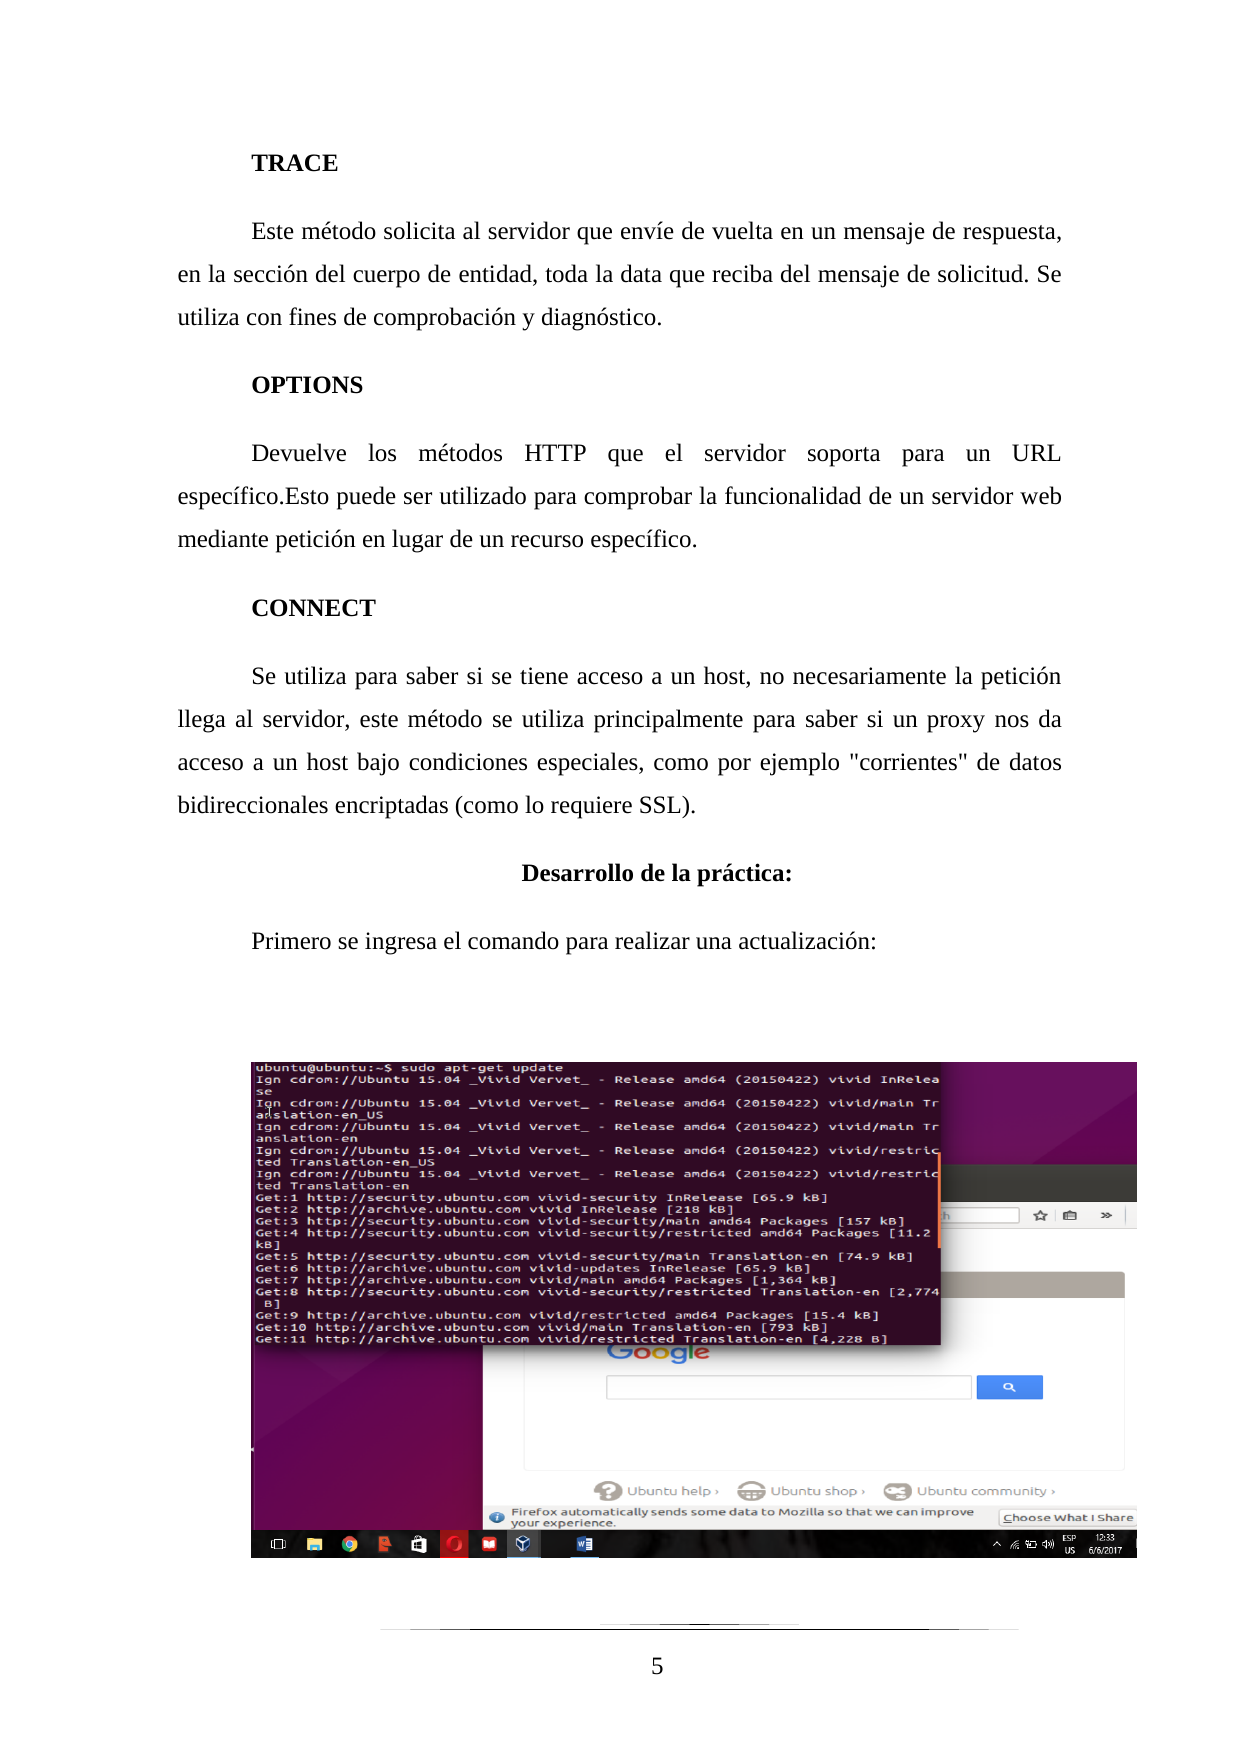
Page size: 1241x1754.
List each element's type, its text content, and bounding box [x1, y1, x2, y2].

text Devuelve los métodos HTTP que el servidor soporta para un URL específico.Esto puede ser utilizado para comprobar la funcionalidad de un servidor web mediante petición en lugar de un recurso específico. [177, 438, 1063, 553]
subtitle Desarrollo de la práctica: [177, 858, 1063, 887]
picture [251, 1062, 1137, 1558]
subtitle TRACE [177, 148, 1063, 176]
text Se utiliza para saber si se tiene acceso a un host, no necesariamente la petición llega al servidor, este método se utiliza principalmente para saber si un proxy nos da acceso a un host bajo condiciones especiales, como por ejemplo "corrientes" de datos bidireccionales encriptadas (como lo requiere SSL). [177, 661, 1063, 819]
text Primero se ingresa el comando para realizar una actualización: [177, 926, 1063, 955]
text Este método solicita al servidor que envíe de vuelta en un mensaje de respuesta, en la sección del cuerpo de entidad, toda la data que reciba del mensaje de solicitud. Se utiliza con fines de comprobación y diagnóstico. [177, 216, 1063, 331]
subtitle OPTIONS [177, 370, 1063, 399]
subtitle CONNECT [177, 593, 1063, 621]
